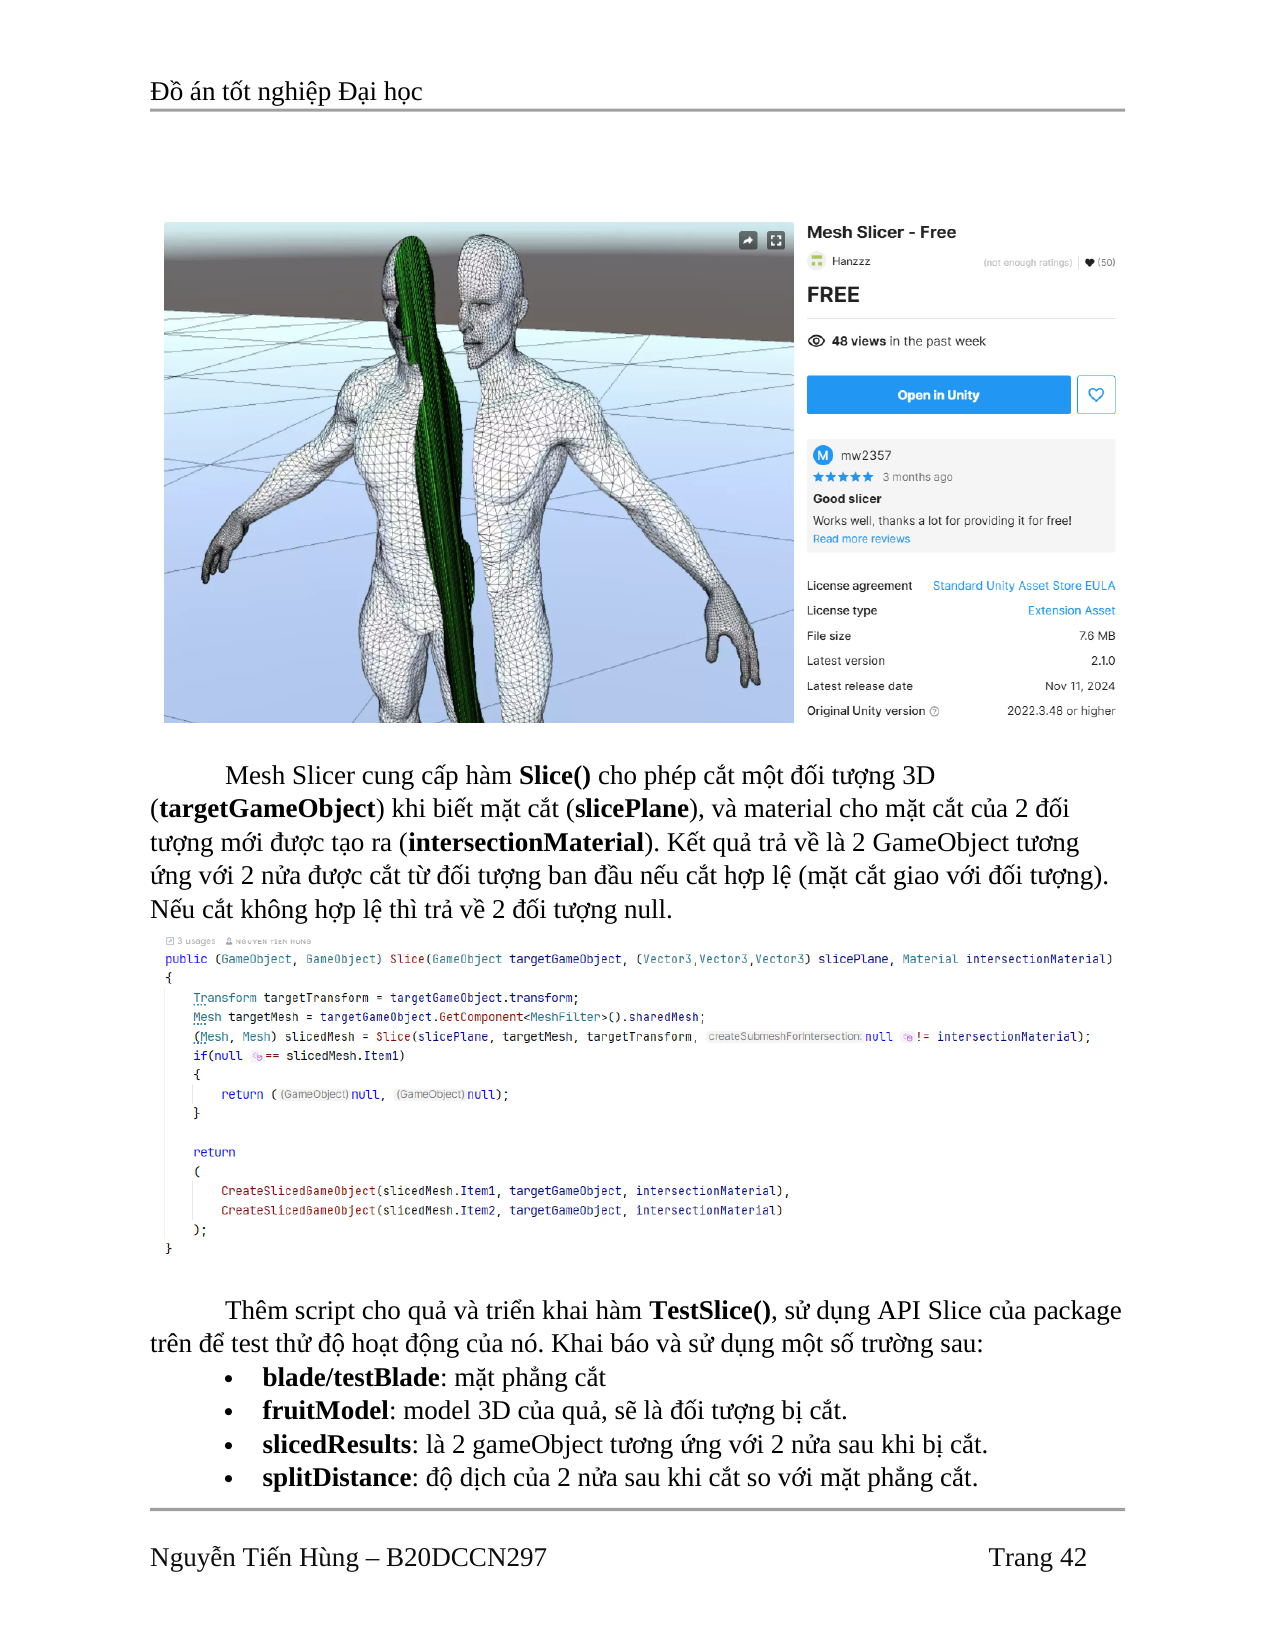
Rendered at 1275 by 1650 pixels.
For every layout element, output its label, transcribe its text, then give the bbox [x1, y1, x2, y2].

text Mesh Slicer cung cấp hàm Slice() cho phép cắt một đối tượng 3D (targetGameObject) khi biết mặt cắt (slicePlane), và material cho mặt cắt của 2 đối tượng mới được tạo ra (intersectionMaterial). Kết quả trả về là 2 GameObject tương ứng với 2 nửa được cắt từ đối tượng ban đầu nếu cắt hợp lệ (mặt cắt giao với đối tượng). Nếu cắt không hợp lệ thì trả về 2 đối tượng null. [150, 759, 1125, 924]
list fruitModel: model 3D của quả, sẽ là đối tượng bị cắt. [225, 1394, 1125, 1426]
picture [150, 926, 1125, 1258]
list slicedResults: là 2 gameObject tương ứng với 2 nửa sau khi bị cắt. [225, 1428, 1125, 1459]
picture [150, 209, 1125, 723]
list blade/testBlade: mặt phẳng cắt [225, 1361, 1125, 1392]
text Thêm script cho quả và triển khai hàm TestSlice(), sử dụng API Slice của package trên để test thử độ hoạt động của nó. Khai báo và sử dụng một số trường sau: [150, 1294, 1125, 1358]
list splitDistance: độ dịch của 2 nửa sau khi cắt so với mặt phẳng cắt. [225, 1462, 1125, 1493]
